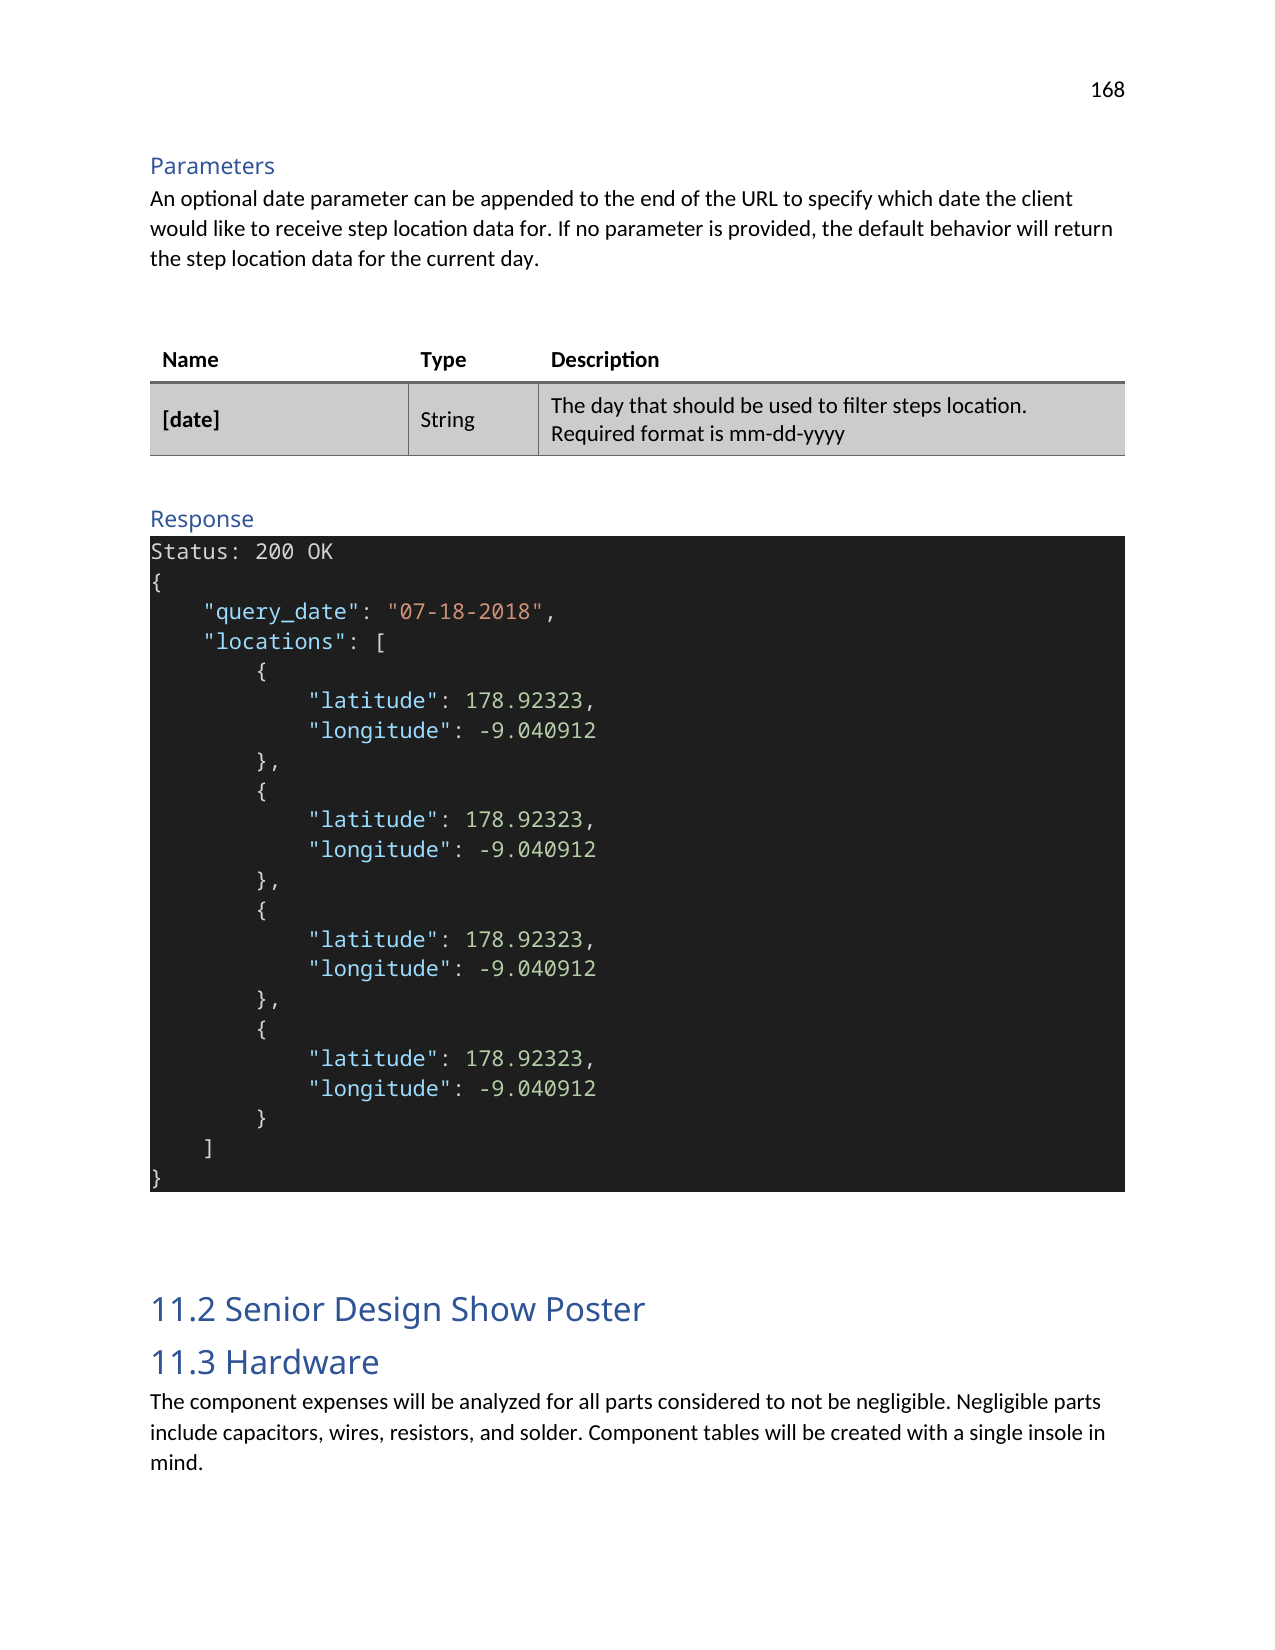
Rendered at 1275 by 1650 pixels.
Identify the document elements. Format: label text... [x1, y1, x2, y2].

text "locations": [ [150, 626, 1125, 655]
text } [150, 1102, 1125, 1132]
text { [150, 1013, 1125, 1043]
text "latitude": 178.92323, [150, 1043, 1125, 1072]
text } [150, 1162, 1125, 1192]
text { [150, 566, 1125, 596]
text { [150, 655, 1125, 685]
text }, [150, 983, 1125, 1013]
text { [150, 774, 1125, 804]
text }, [150, 745, 1125, 774]
text Status: 200 OK [150, 536, 1125, 566]
text "longitude": -9.040912 [150, 1072, 1125, 1102]
text ] [150, 1132, 1125, 1162]
text { [150, 894, 1125, 923]
text The component expenses will be analyzed for all parts considered to not be negligible. Negligible parts include capacitors, wires, resistors, and solder. Component tables will be created with a single insole in mind. [150, 1387, 1125, 1476]
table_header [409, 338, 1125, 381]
text "longitude": -9.040912 [150, 953, 1125, 983]
text "longitude": -9.040912 [150, 715, 1125, 745]
text "longitude": -9.040912 [150, 834, 1125, 864]
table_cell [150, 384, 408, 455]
text An optional date parameter can be appended to the end of the URL to specify which date the client would like to receive step location data for. If no parameter is provided, the default behavior will return the step location data for the current day. [150, 184, 1125, 272]
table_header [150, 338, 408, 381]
text "latitude": 178.92323, [150, 923, 1125, 953]
text }, [150, 864, 1125, 894]
subtitle 11.3 Hardware [150, 1338, 1125, 1384]
subtitle Parameters [150, 150, 1125, 181]
subtitle 11.2 Senior Design Show Poster [150, 1285, 1125, 1331]
subtitle Response [150, 502, 1125, 534]
text "latitude": 178.92323, [150, 685, 1125, 715]
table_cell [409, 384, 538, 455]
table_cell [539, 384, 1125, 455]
text "latitude": 178.92323, [150, 804, 1125, 834]
text "query_date": "07-18-2018", [150, 596, 1125, 626]
